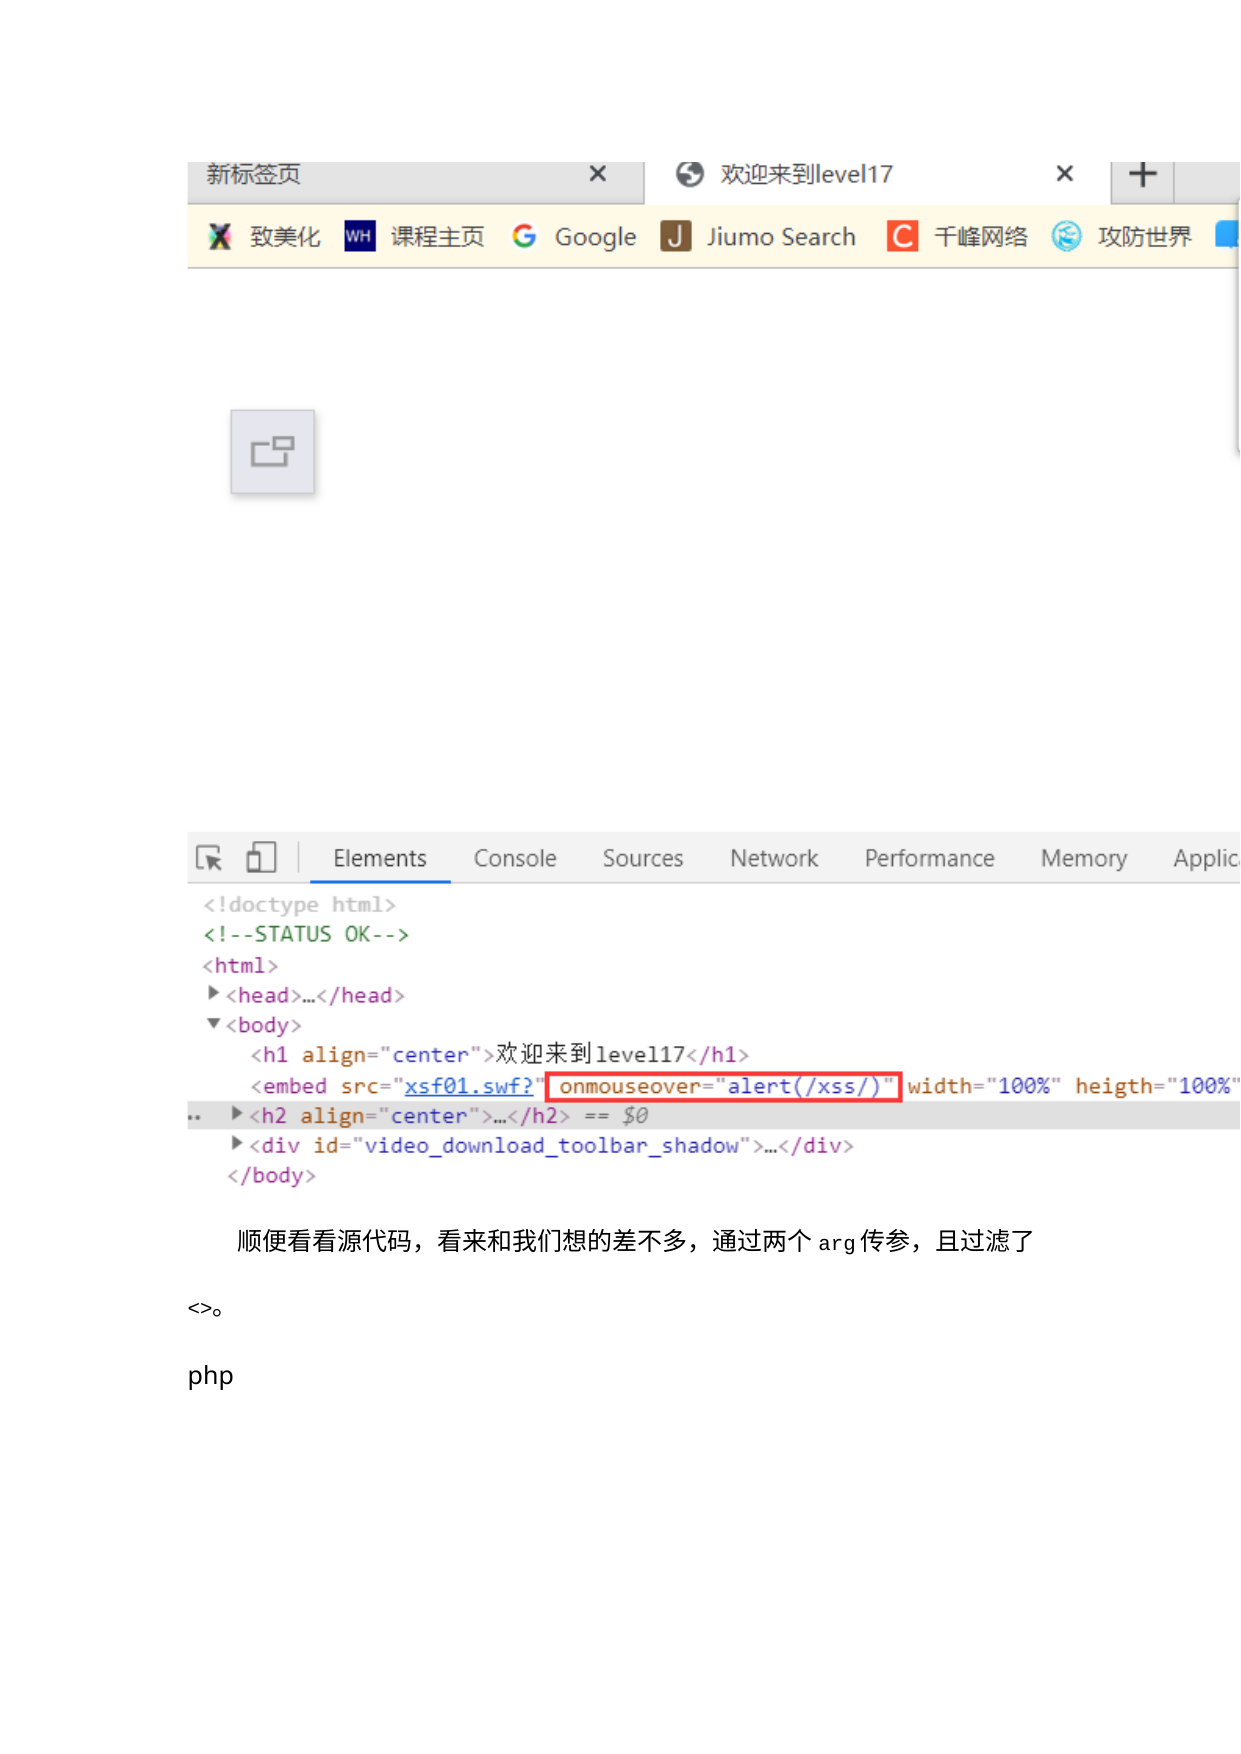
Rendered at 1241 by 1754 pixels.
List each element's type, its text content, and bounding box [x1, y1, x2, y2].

text 顺便看看源代码，看来和我们想的差不多，通过两个 arg传参，且过滤了 <>。 [187, 1207, 1053, 1337]
text php [187, 1342, 1053, 1407]
picture [187, 162, 1241, 1189]
